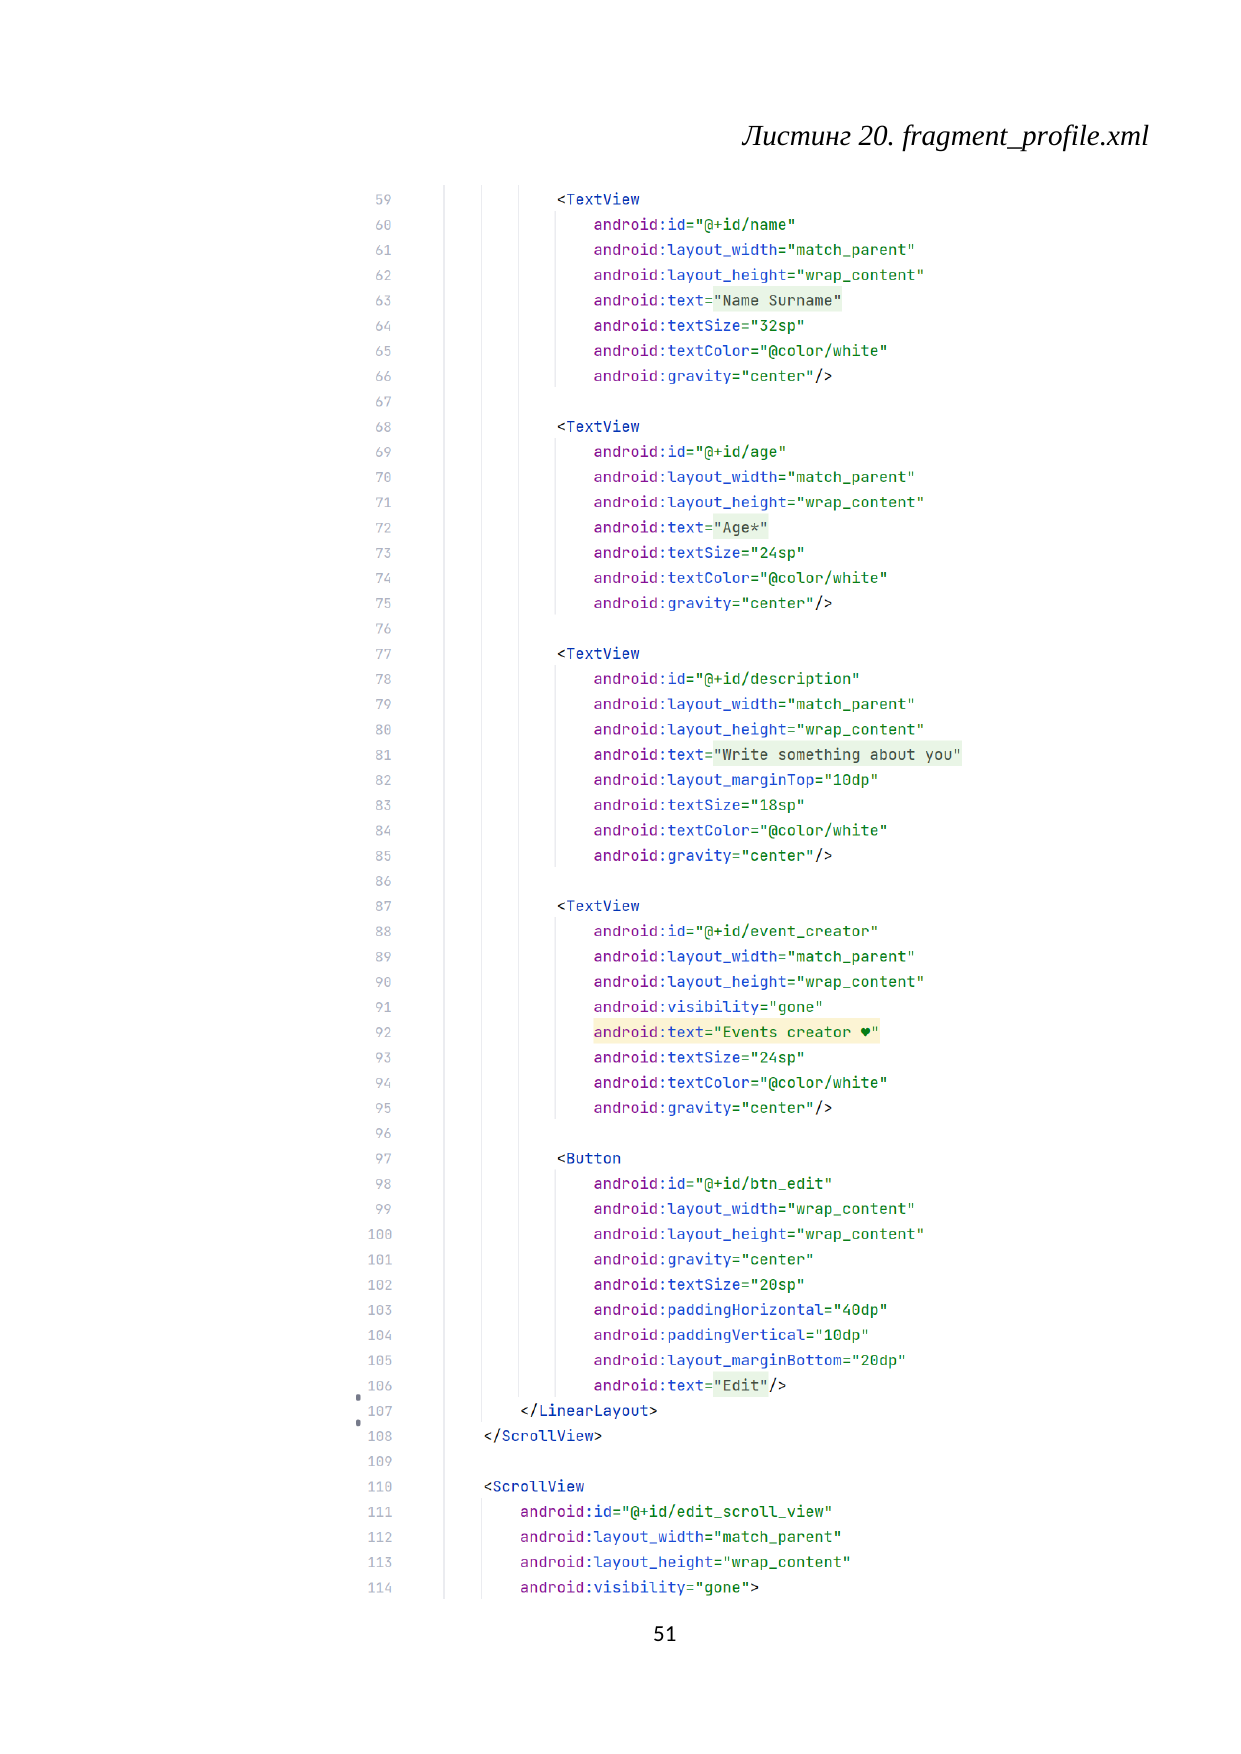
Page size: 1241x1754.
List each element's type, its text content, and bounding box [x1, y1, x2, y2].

text Листинг 20. fragment_profile.xml [177, 118, 1152, 152]
picture [347, 185, 982, 1599]
